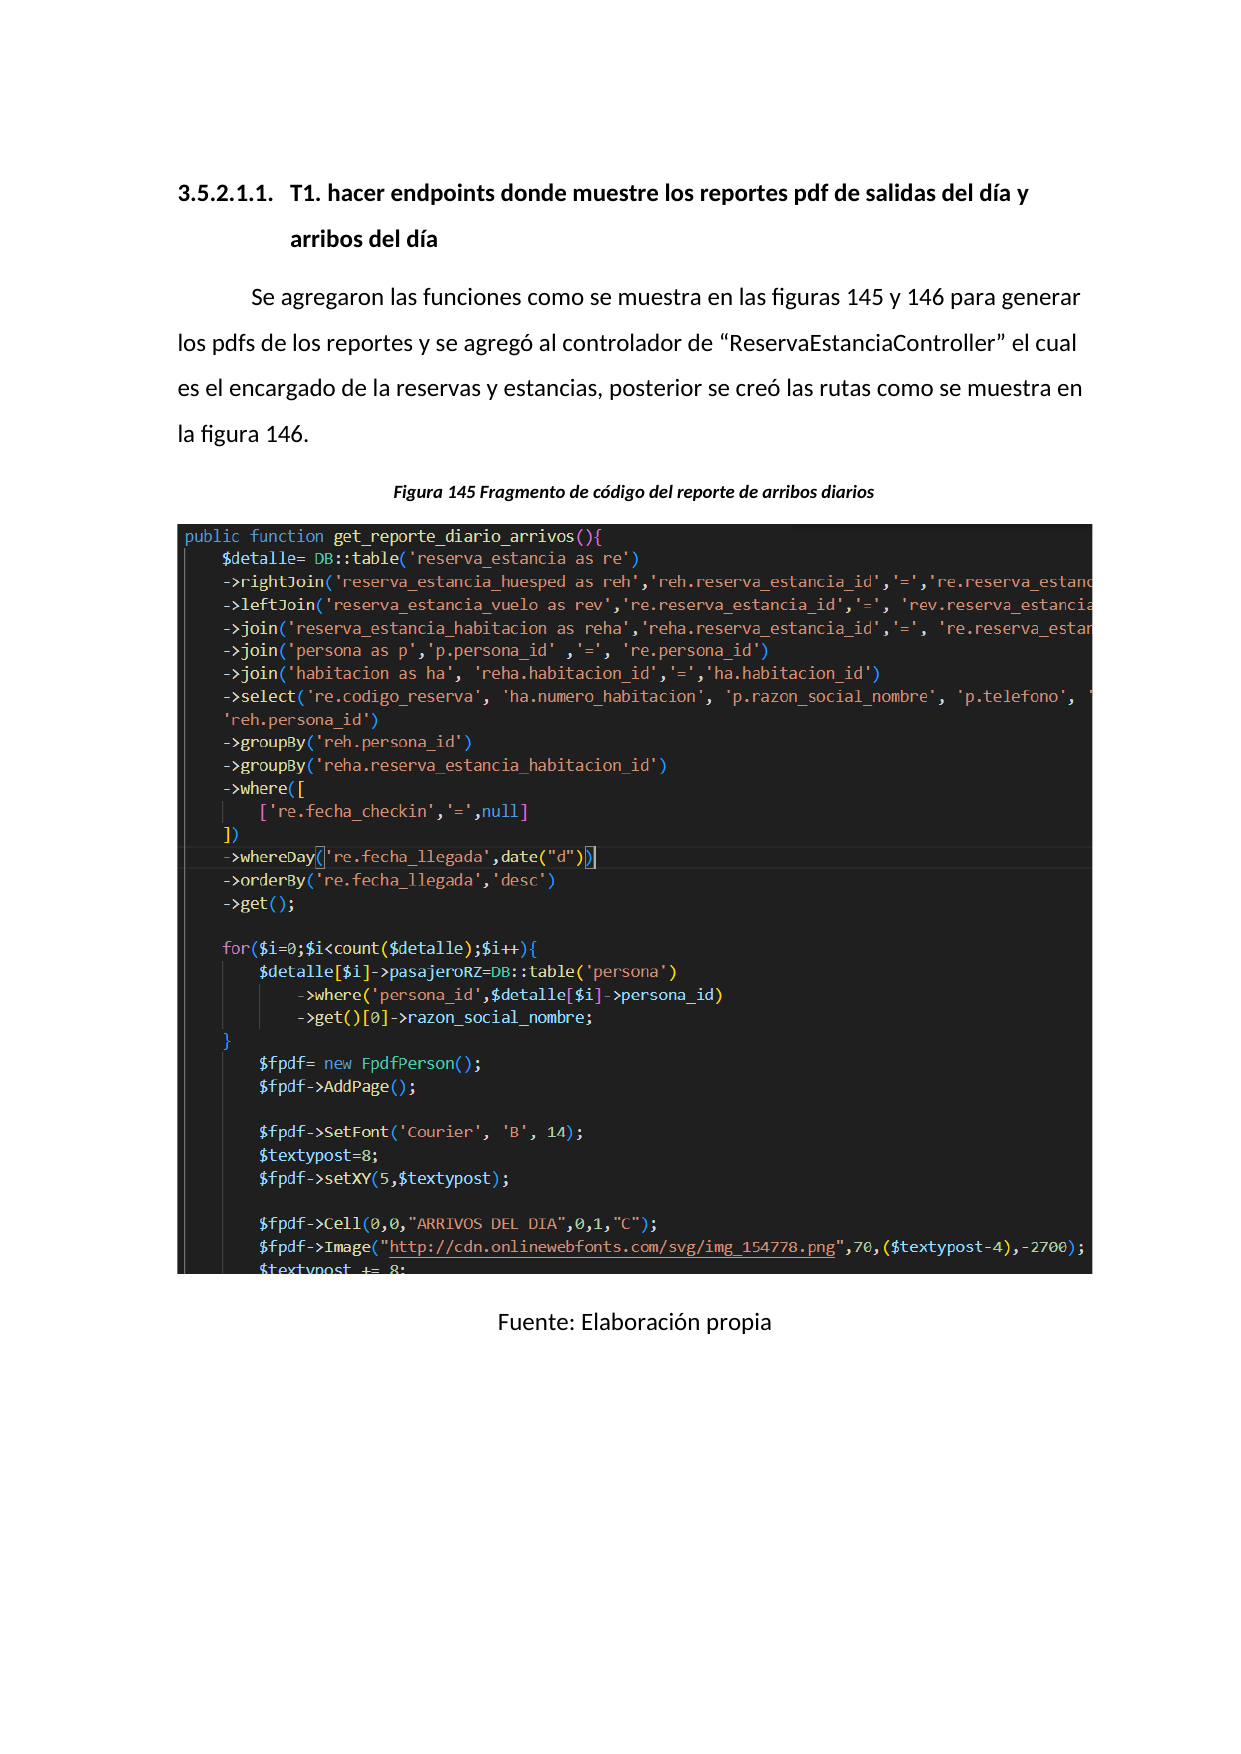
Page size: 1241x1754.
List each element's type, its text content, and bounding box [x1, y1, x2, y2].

text Se agregaron las funciones como se muestra en las figuras 145 y 146 para generar los pdfs de los reportes y se agregó al controlador de “ReservaEstanciaController” el cual es el encargado de la reservas y estancias, posterior se creó las rutas como se muestra en la figura 146. [177, 281, 1092, 449]
text Figura 145 Fragmento de código del reporte de arribos diarios [177, 481, 1092, 504]
text Fuente: Elaboración propia [177, 1306, 1092, 1336]
picture [177, 524, 1093, 1274]
subtitle T1. hacer endpoints donde muestre los reportes pdf de salidas del día y arribos del día [177, 177, 1092, 253]
